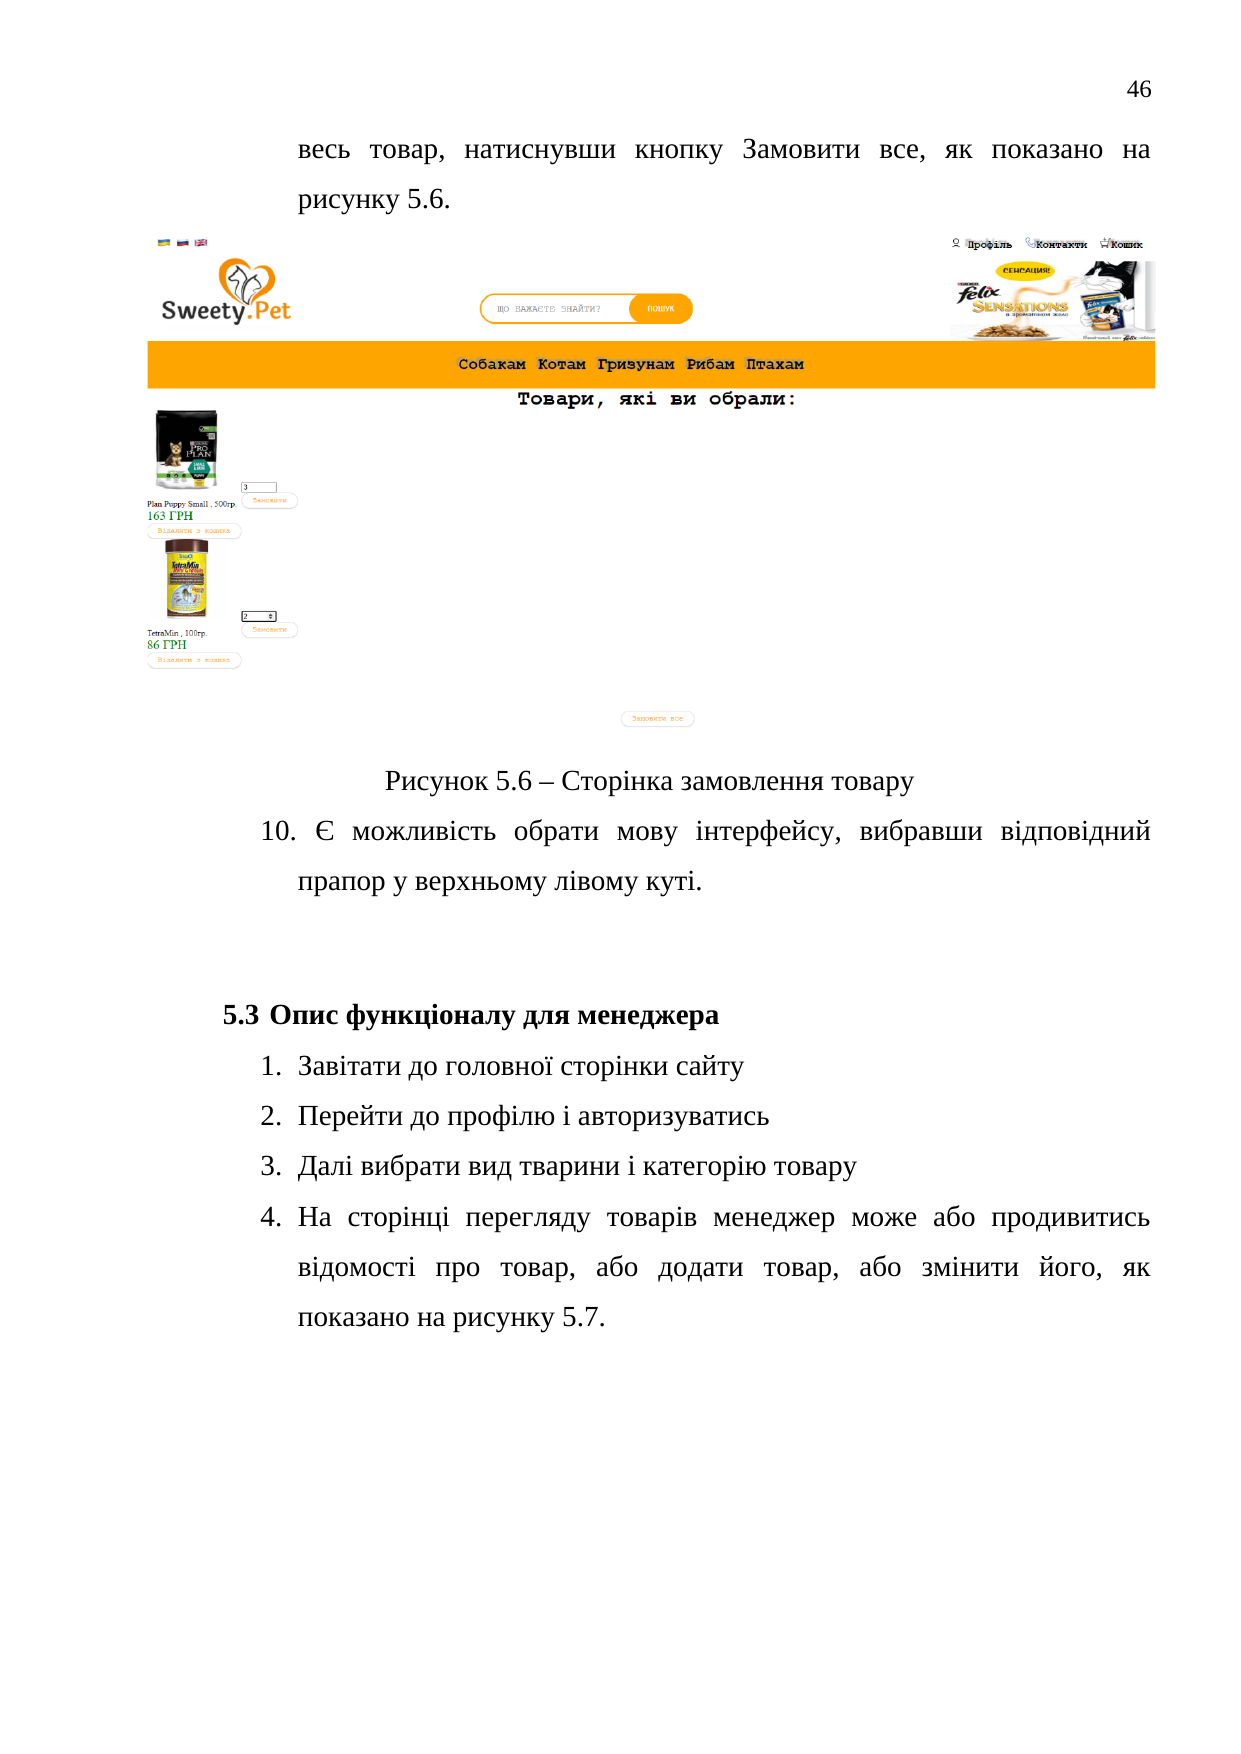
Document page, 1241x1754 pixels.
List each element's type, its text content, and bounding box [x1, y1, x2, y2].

list Опис функціоналу для менеджера [223, 997, 1152, 1031]
list Завітати до головної сторінки сайту [260, 1048, 1152, 1081]
list Перейти до профілю і авторизуватись [260, 1098, 1152, 1132]
list Далі вибрати вид тварини і категорію товару [260, 1148, 1152, 1182]
list На сторінці перегляду товарів менеджер може або продивитись відомості про товар, або додати товар, або змінити його, як показано на рисунку 5.7. [260, 1199, 1152, 1333]
picture [147, 232, 1156, 746]
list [260, 131, 1152, 215]
list Є можливість обрати мову інтерфейсу, вибравши відповідний прапор у верхньому лівому куті. [260, 813, 1152, 897]
list Рисунок 5.6 – Сторінка замовлення товару [148, 763, 1152, 796]
